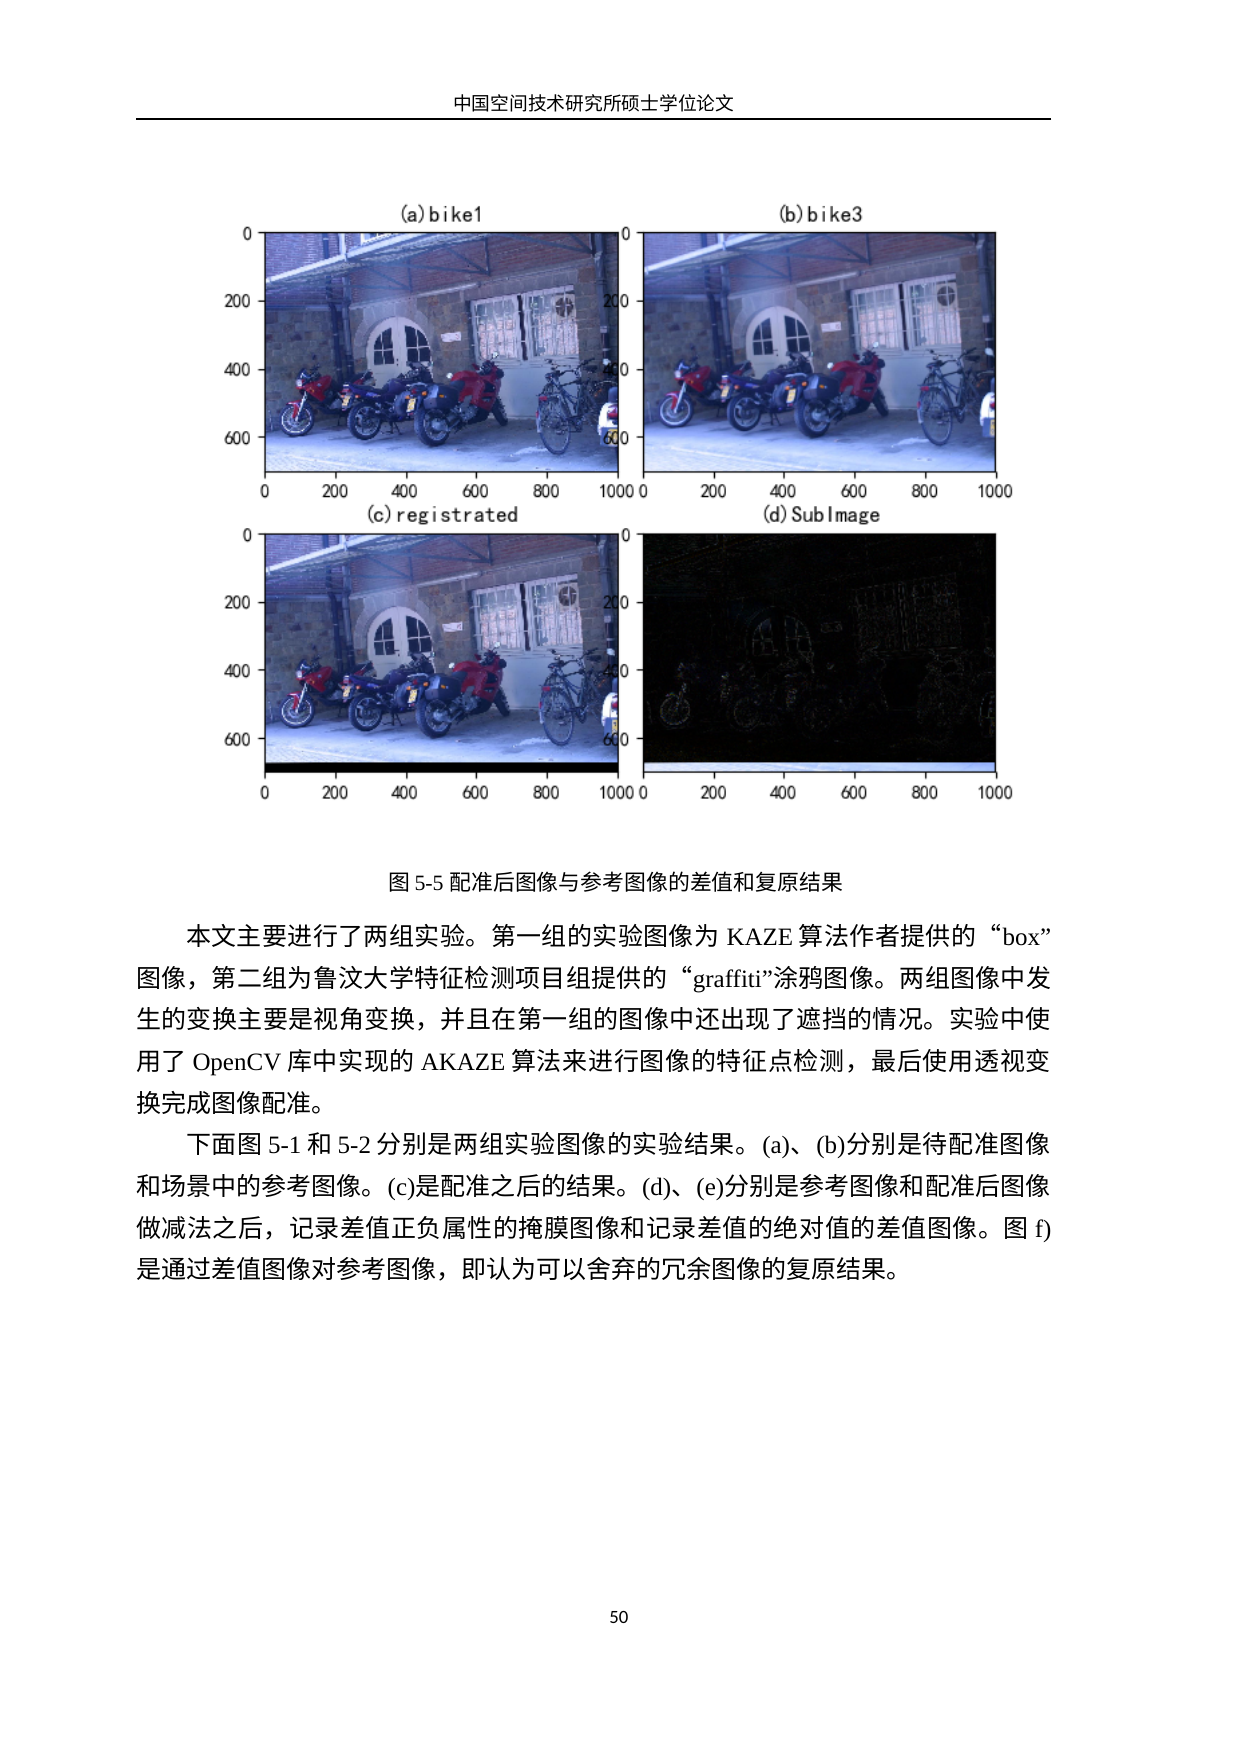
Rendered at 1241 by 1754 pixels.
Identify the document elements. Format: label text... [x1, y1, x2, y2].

picture [191, 192, 1047, 813]
text 图5-5 配准后图像与参考图像的差值和复原结果 [136, 865, 1051, 896]
text 下面图5-1和5-2分别是两组实验图像的实验结果。(a)、(b)分别是待配准图像和场景中的参考图像。(c)是配准之后的结果。(d)、(e)分别是参考图像和配准后图像做减法之后，记录差值正负属性的掩膜图像和记录差值的绝对值的差值图像。图f)是通过差值图像对参考图像，即认为可以舍弃的冗余图像的复原结果。 [136, 1121, 1051, 1287]
text 本文主要进行了两组实验。第一组的实验图像为KAZE算法作者提供的“box”图像，第二组为鲁汶大学特征检测项目组提供的“graffiti”涂鸦图像。两组图像中发生的变换主要是视角变换，并且在第一组的图像中还出现了遮挡的情况。实验中使用了OpenCV库中实现的AKAZE算法来进行图像的特征点检测，最后使用透视变换完成图像配准。 [136, 912, 1051, 1121]
